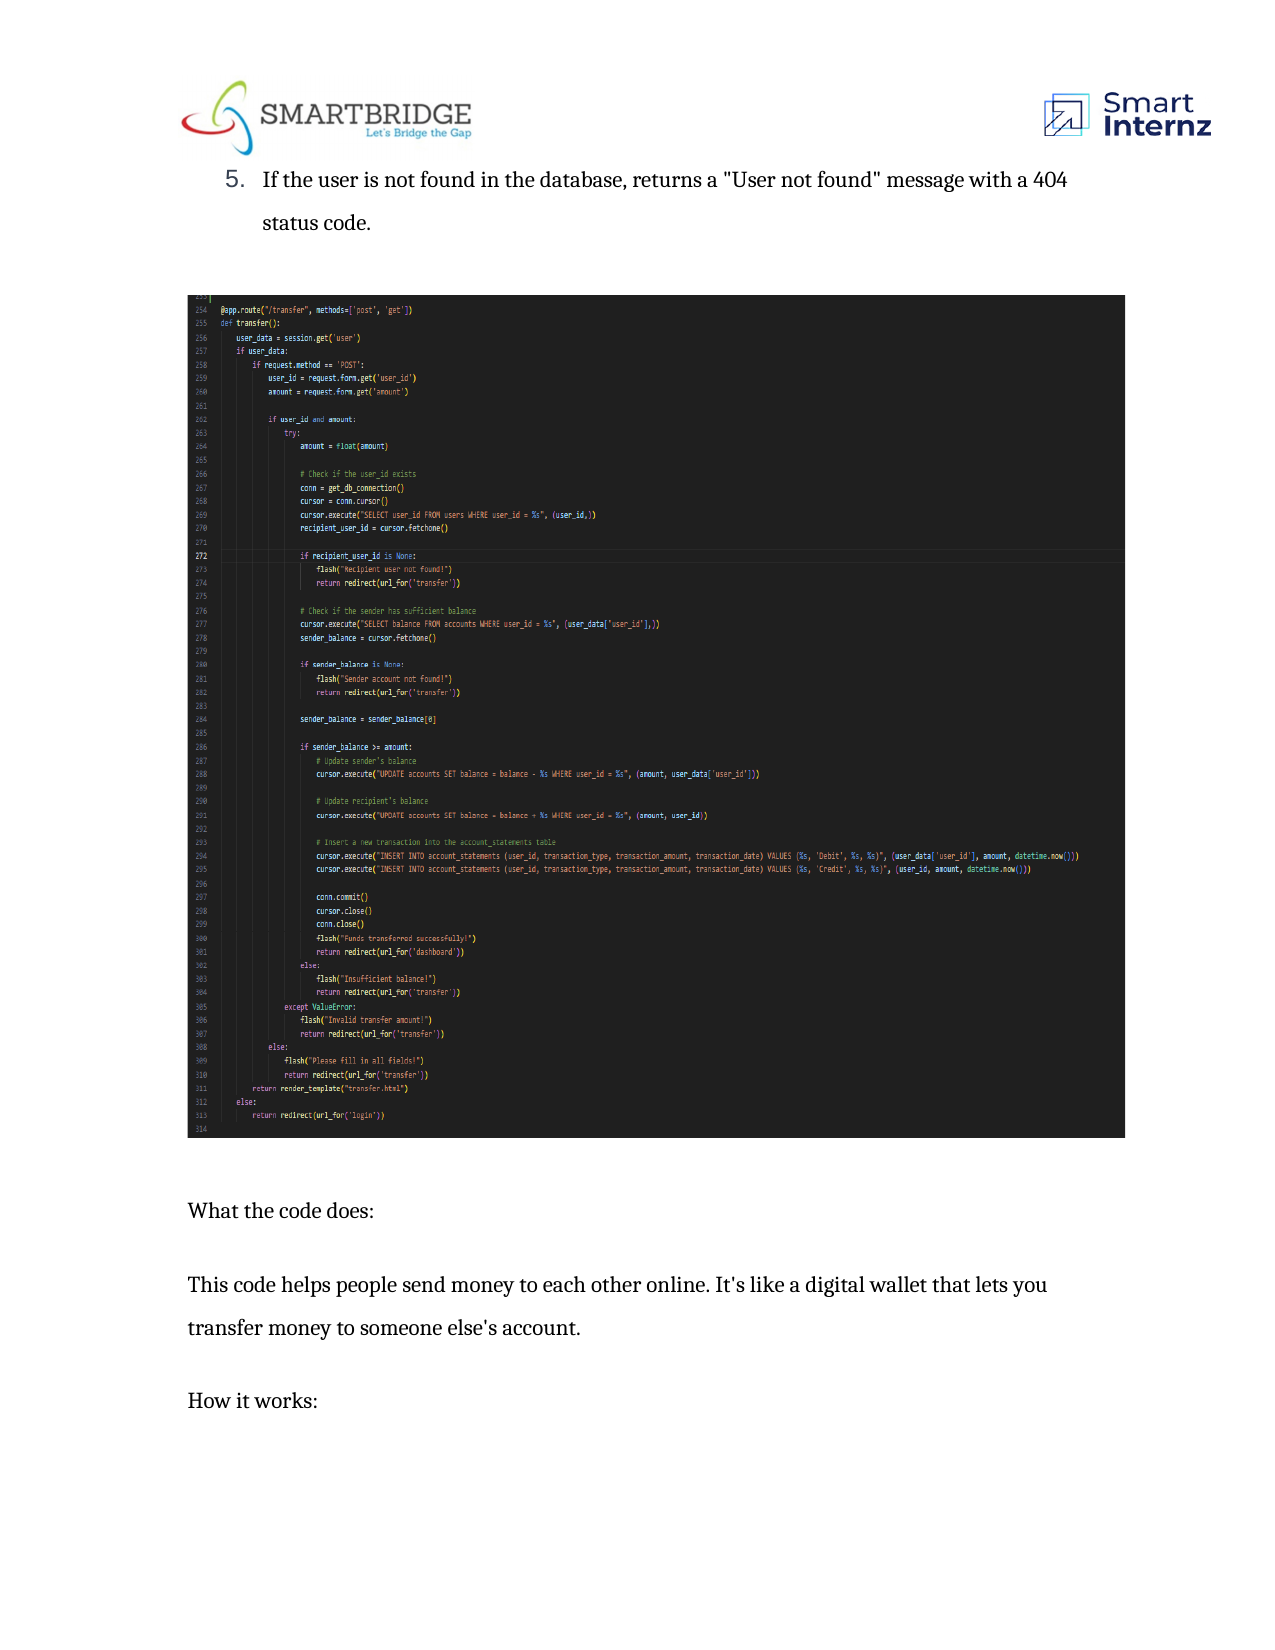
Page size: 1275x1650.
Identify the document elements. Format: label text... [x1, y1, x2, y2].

picture [178, 75, 476, 161]
list If the user is not found in the database, returns a "User not found" message with a 404 status code. [225, 164, 1125, 236]
picture [1039, 92, 1216, 136]
picture [187, 295, 1125, 1138]
text How it works: [187, 1388, 1125, 1414]
text This code helps people send money to each other online. It's like a digital wallet that lets you transfer money to someone else's account. [187, 1272, 1125, 1341]
text What the code does: [187, 1198, 1125, 1224]
